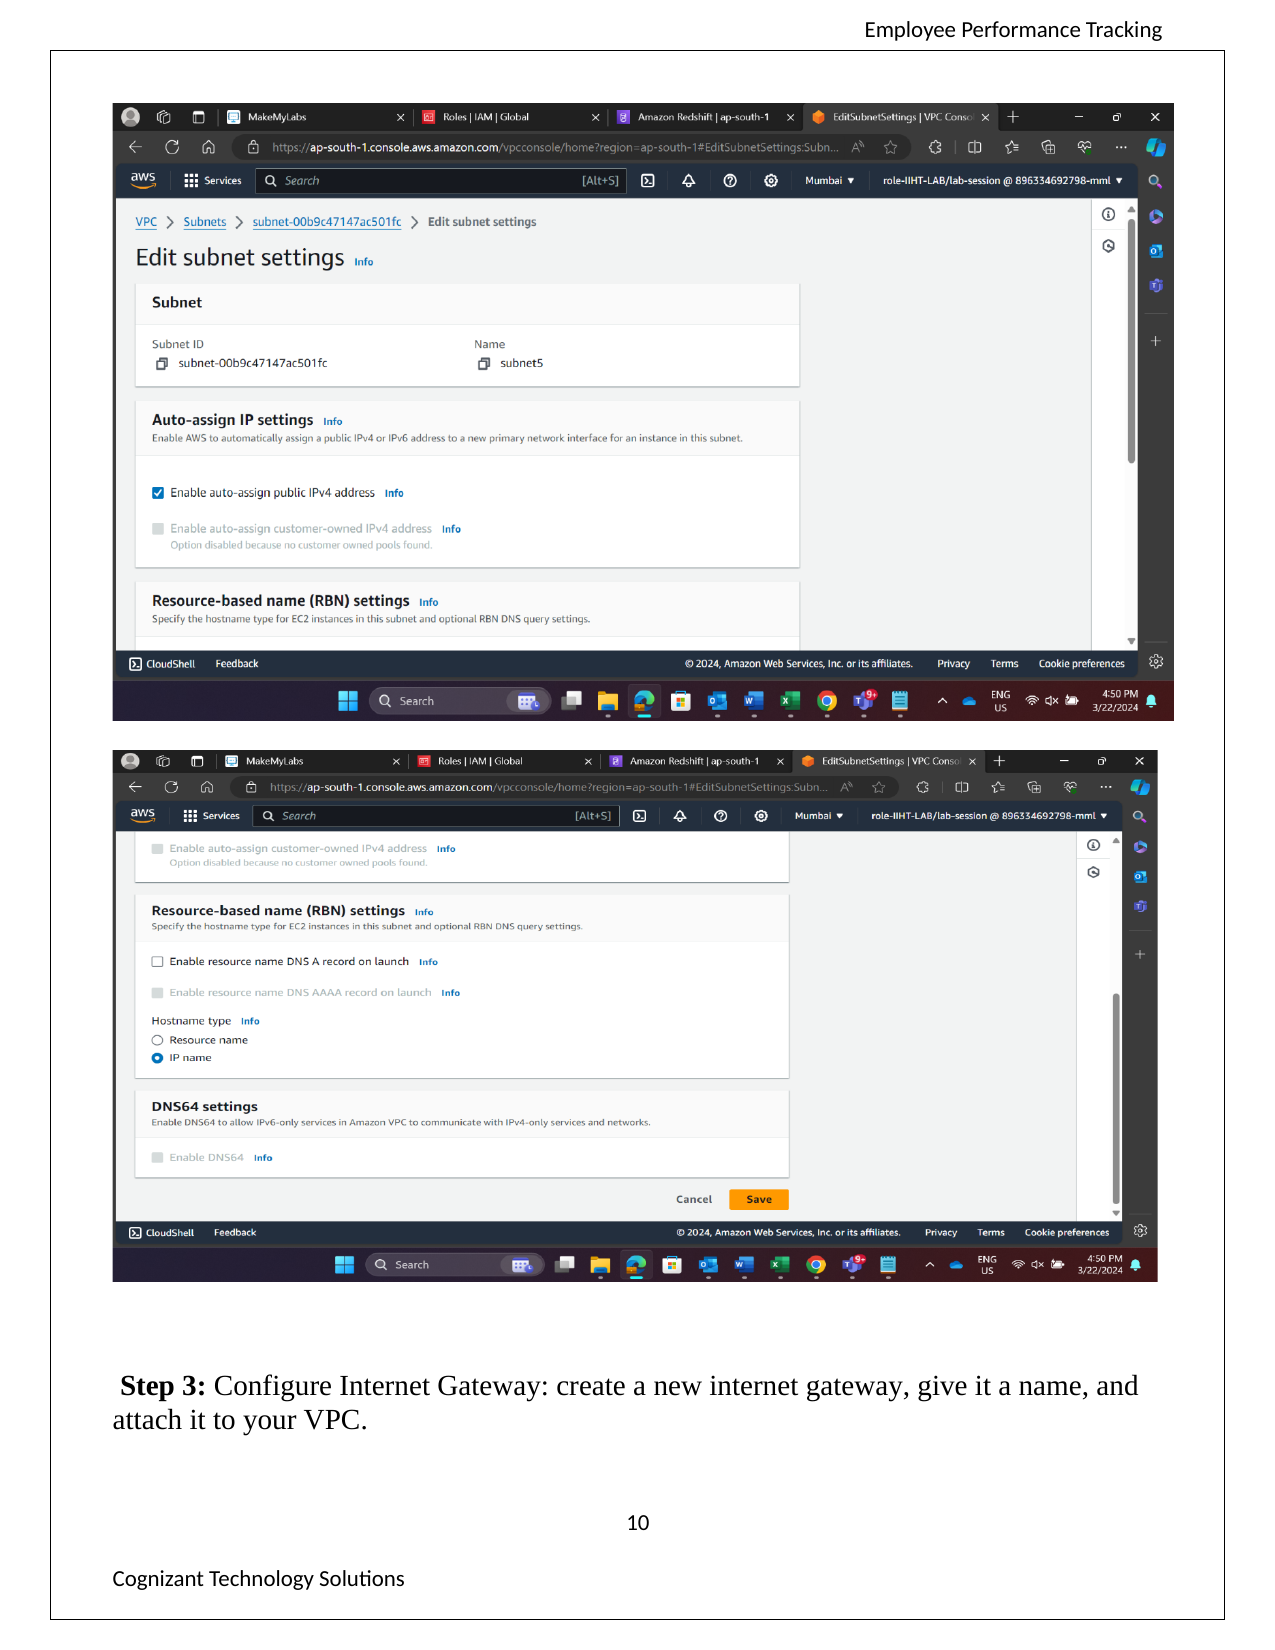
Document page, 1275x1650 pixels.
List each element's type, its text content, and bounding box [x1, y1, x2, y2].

picture [112, 750, 1158, 1282]
text Step 3: Configure Internet Gateway: create a new internet gateway, give it a name, and attach it to your VPC. [112, 1368, 1162, 1435]
picture [112, 103, 1174, 721]
